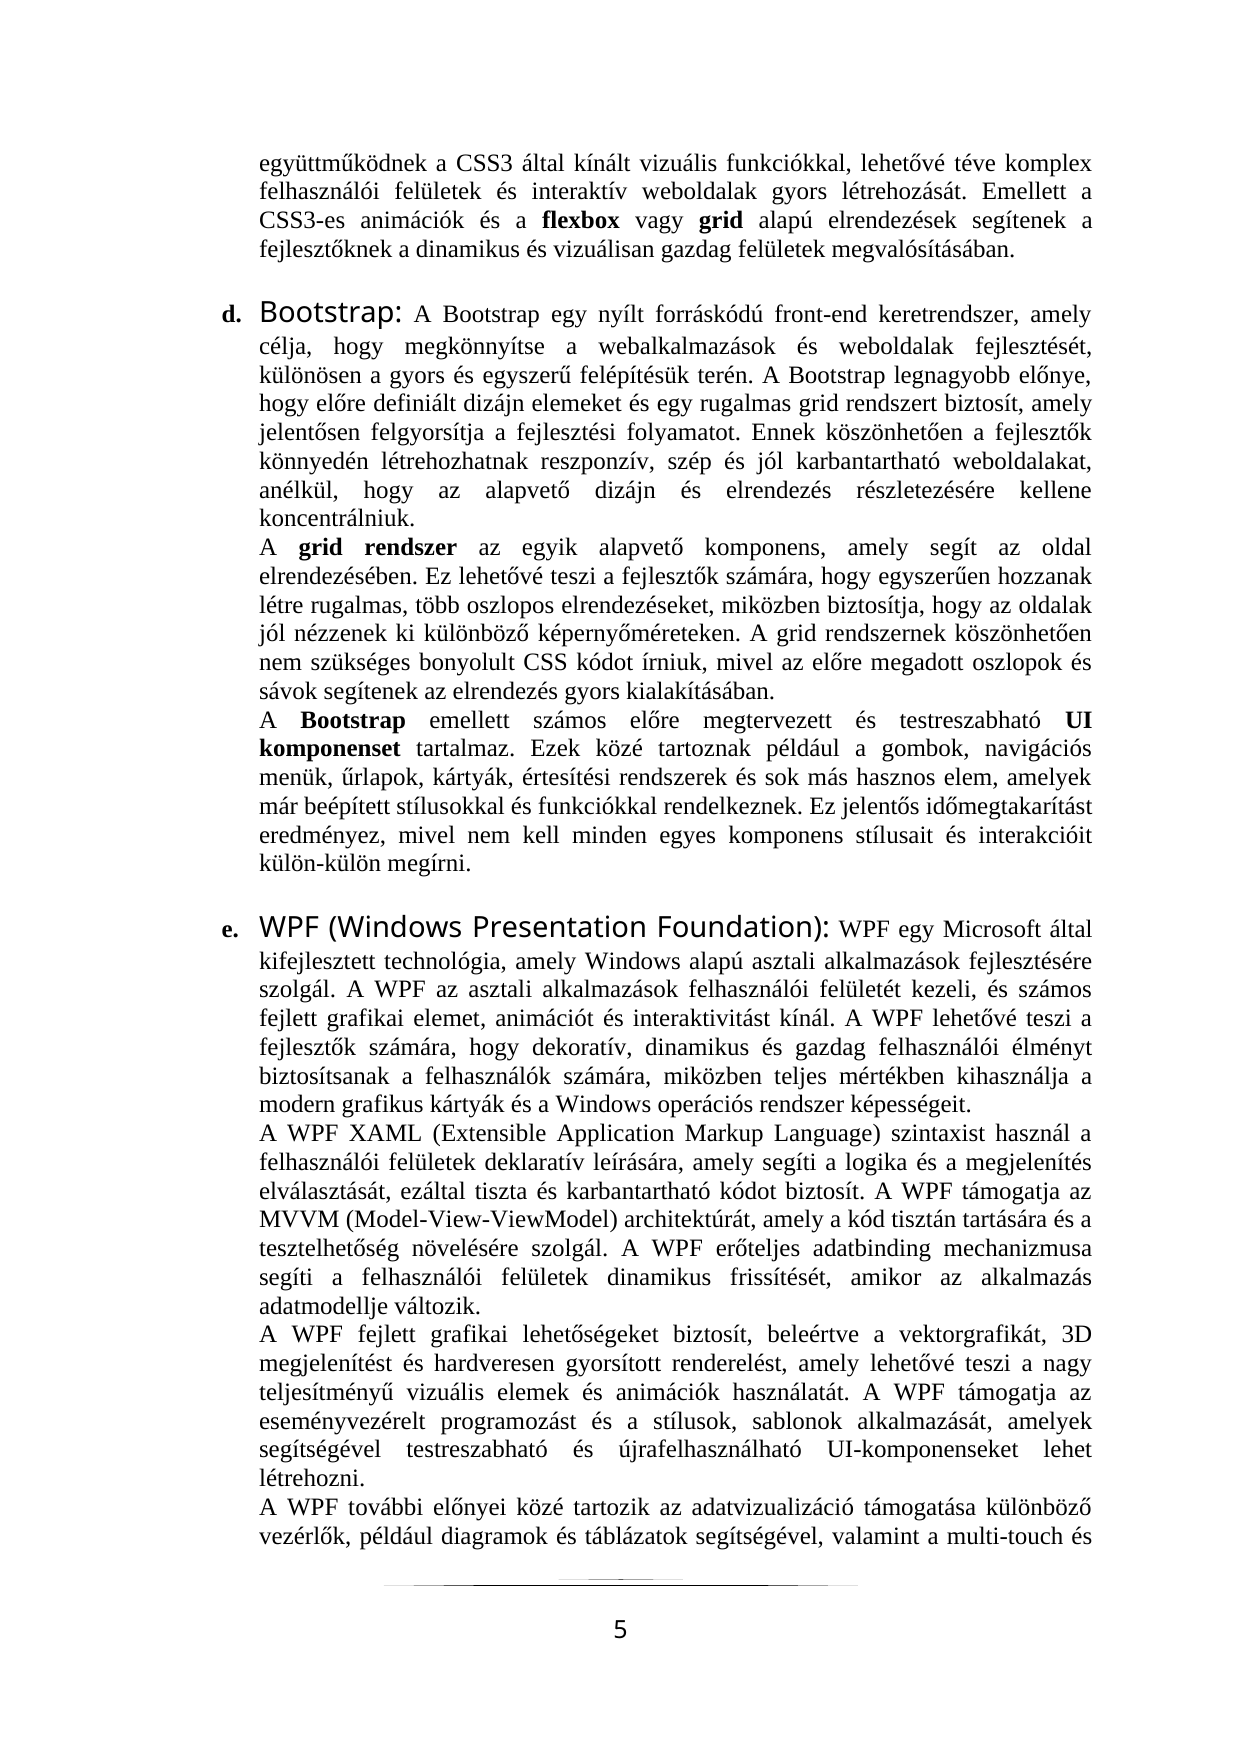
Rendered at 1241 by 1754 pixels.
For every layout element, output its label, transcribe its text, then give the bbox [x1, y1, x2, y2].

text A grid rendszer az egyik alapvető komponens, amely segít az oldal elrendezésében. Ez lehetővé teszi a fejlesztők számára, hogy egyszerűen hozzanak létre rugalmas, több oszlopos elrendezéseket, miközben biztosítja, hogy az oldalak jól nézzenek ki különböző képernyőméreteken. A grid rendszernek köszönhetően nem szükséges bonyolult CSS kódot írniuk, mivel az előre megadott oszlopok és sávok segítenek az elrendezés gyors kialakításában. [259, 532, 1093, 705]
text A Bootstrap emellett számos előre megtervezett és testreszabható UI komponenset tartalmaz. Ezek közé tartoznak például a gombok, navigációs menük, űrlapok, kártyák, értesítési rendszerek és sok más hasznos elem, amelyek már beépített stílusokkal és funkciókkal rendelkeznek. Ez jelentős időmegtakarítást eredményez, mivel nem kell minden egyes komponens stílusait és interakcióit külön-külön megírni. [259, 705, 1093, 877]
text A WPF fejlett grafikai lehetőségeket biztosít, beleértve a vektorgrafikát, 3D megjelenítést és hardveresen gyorsított renderelést, amely lehetővé teszi a nagy teljesítményű vizuális elemek és animációk használatát. A WPF támogatja az eseményvezérelt programozást és a stílusok, sablonok alkalmazását, amelyek segítségével testreszabható és újrafelhasználható UI-komponenseket lehet létrehozni. [259, 1319, 1093, 1492]
text A WPF XAML (Extensible Application Markup Language) szintaxist használ a felhasználói felületek deklaratív leírására, amely segíti a logika és a megjelenítés elválasztását, ezáltal tiszta és karbantartható kódot biztosít. A WPF támogatja az MVVM (Model-View-ViewModel) architektúrát, amely a kód tisztán tartására és a tesztelhetőség növelésére szolgál. A WPF erőteljes adatbinding mechanizmusa segíti a felhasználói felületek dinamikus frissítését, amikor az alkalmazás adatmodellje változik. [259, 1118, 1093, 1319]
list WPF (Windows Presentation Foundation): WPF egy Microsoft által kifejlesztett technológia, amely Windows alapú asztali alkalmazások fejlesztésére szolgál. A WPF az asztali alkalmazások felhasználói felületét kezeli, és számos fejlett grafikai elemet, animációt és interaktivitást kínál. A WPF lehetővé teszi a fejlesztők számára, hogy dekoratív, dinamikus és gazdag felhasználói élményt biztosítsanak a felhasználók számára, miközben teljes mértékben kihasználja a modern grafikus kártyák és a Windows operációs rendszer képességeit. [221, 906, 1093, 1118]
list Bootstrap: A Bootstrap egy nyílt forráskódú front-end keretrendszer, amely célja, hogy megkönnyítse a webalkalmazások és weboldalak fejlesztését, különösen a gyors és egyszerű felépítésük terén. A Bootstrap legnagyobb előnye, hogy előre definiált dizájn elemeket és egy rugalmas grid rendszert biztosít, amely jelentősen felgyorsítja a fejlesztési folyamatot. Ennek köszönhetően a fejlesztők könnyedén létrehozhatnak reszponzív, szép és jól karbantartható weboldalakat, anélkül, hogy az alapvető dizájn és elrendezés részletezésére kellene koncentrálniuk. [221, 291, 1093, 532]
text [259, 1492, 1093, 1549]
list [221, 148, 1093, 263]
